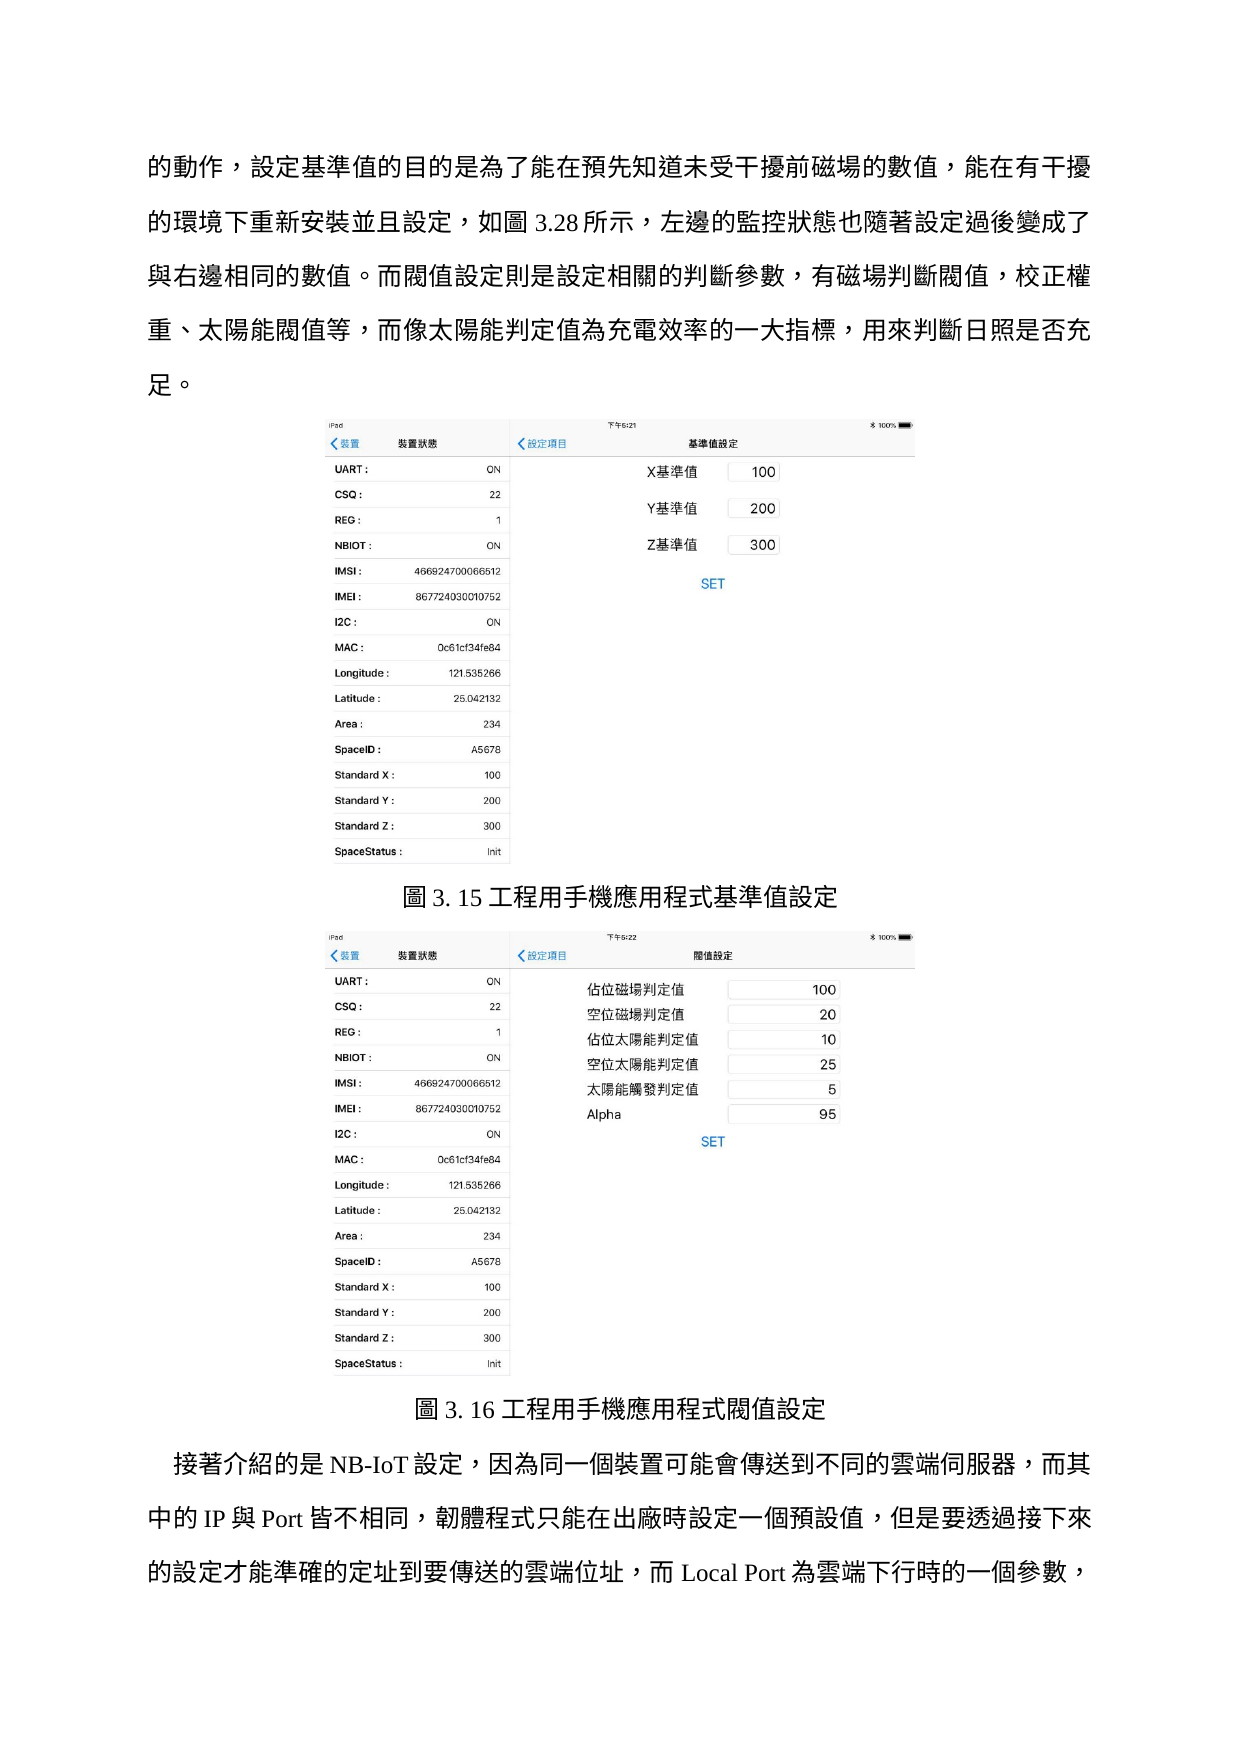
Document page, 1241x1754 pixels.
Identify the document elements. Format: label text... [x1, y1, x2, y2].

picture [325, 419, 915, 864]
picture [325, 931, 915, 1376]
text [148, 148, 1092, 401]
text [148, 1444, 1092, 1589]
